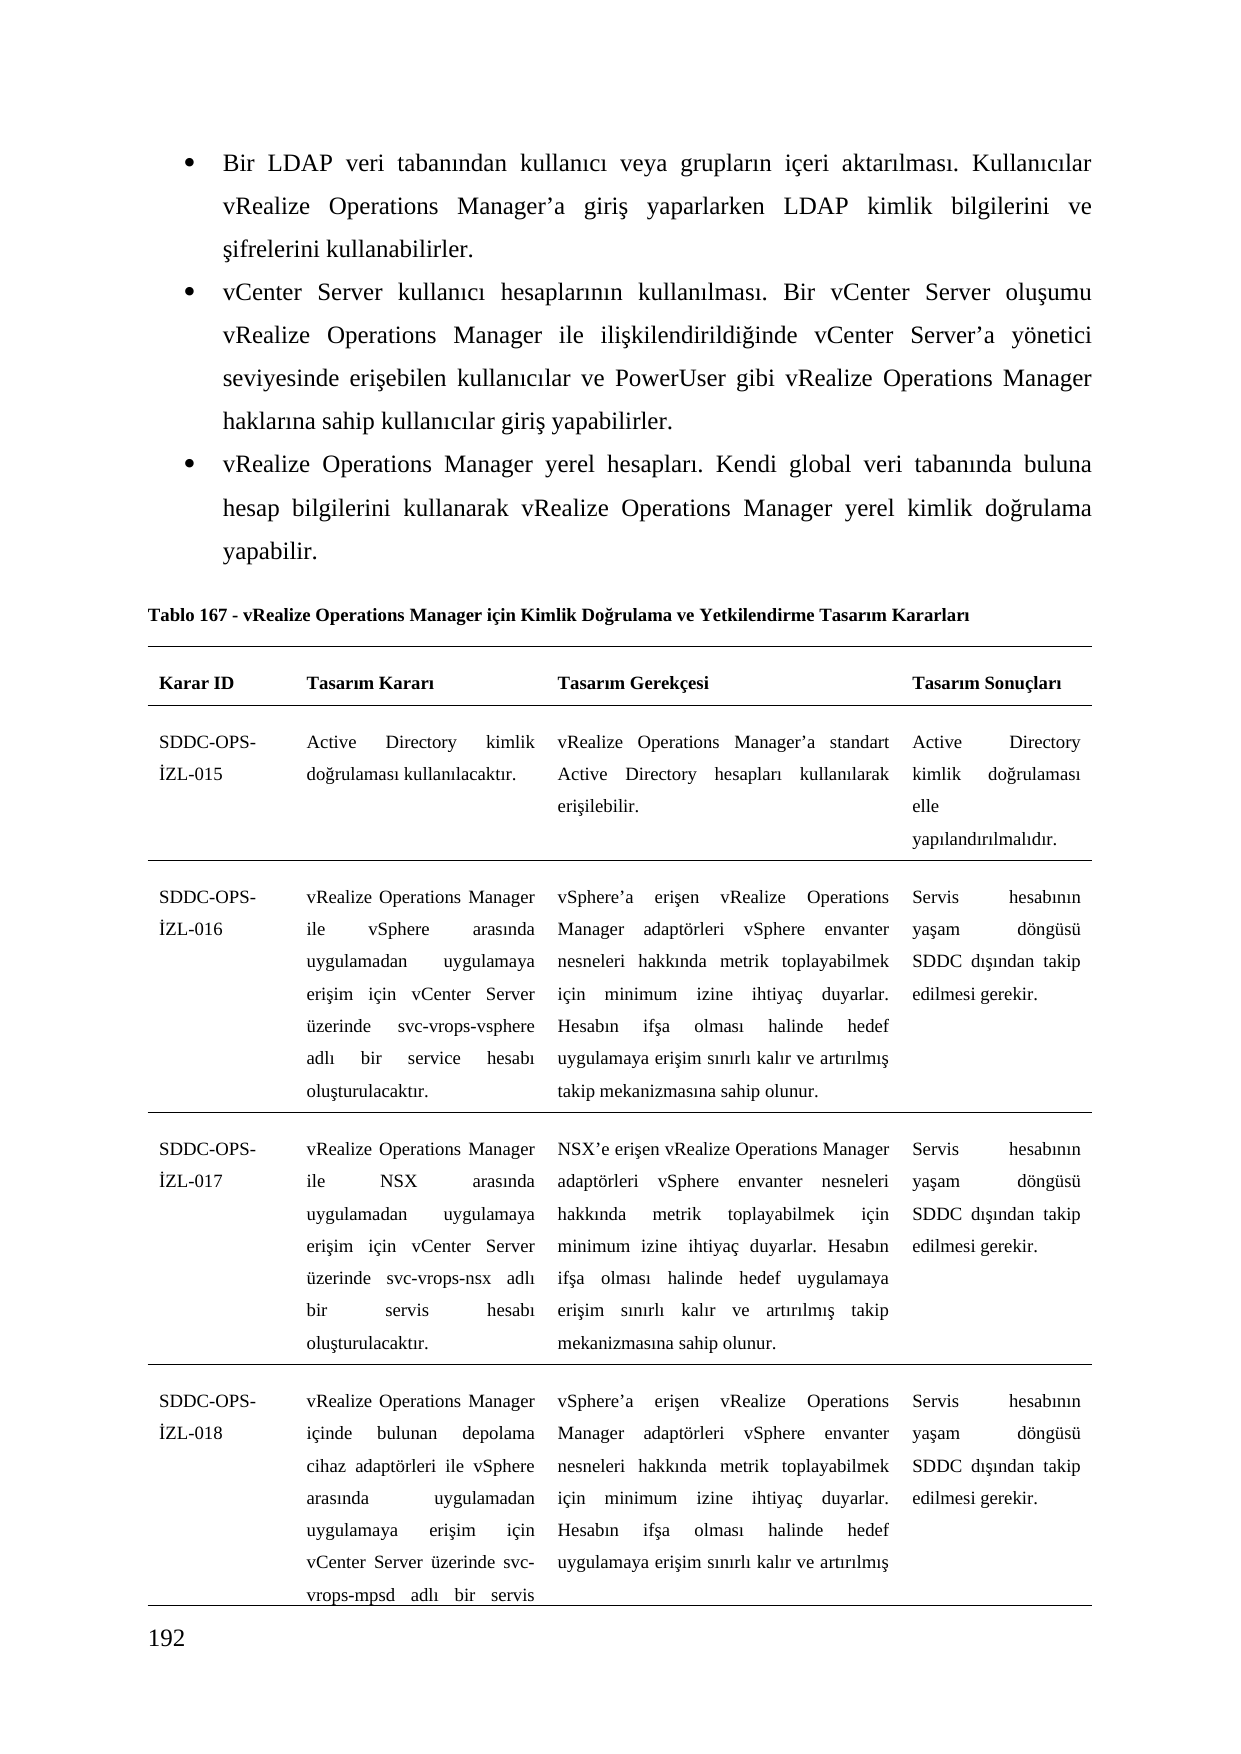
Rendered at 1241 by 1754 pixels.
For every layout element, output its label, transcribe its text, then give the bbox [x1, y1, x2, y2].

list vRealize Operations Manager yerel hesapları. Kendi global veri tabanında buluna hesap bilgilerini kullanarak vRealize Operations Manager yerel kimlik doğrulama yapabilir. [185, 449, 1093, 564]
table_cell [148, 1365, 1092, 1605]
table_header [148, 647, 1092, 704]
list vCenter Server kullanıcı hesaplarının kullanılması. Bir vCenter Server oluşumu vRealize Operations Manager ile ilişkilendirildiğinde vCenter Server’a yönetici seviyesinde erişebilen kullanıcılar ve PowerUser gibi vRealize Operations Manager haklarına sahip kullanıcılar giriş yapabilirler. [185, 277, 1093, 435]
list Bir LDAP veri tabanından kullanıcı veya grupların içeri aktarılması. Kullanıcılar vRealize Operations Manager’a giriş yaparlarken LDAP kimlik bilgilerini ve şifrelerini kullanabilirler. [185, 148, 1093, 263]
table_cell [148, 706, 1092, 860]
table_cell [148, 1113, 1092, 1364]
text Tablo 167 - vRealize Operations Manager için Kimlik Doğrulama ve Yetkilendirme Tasarım Kararları [148, 604, 1093, 625]
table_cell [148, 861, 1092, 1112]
